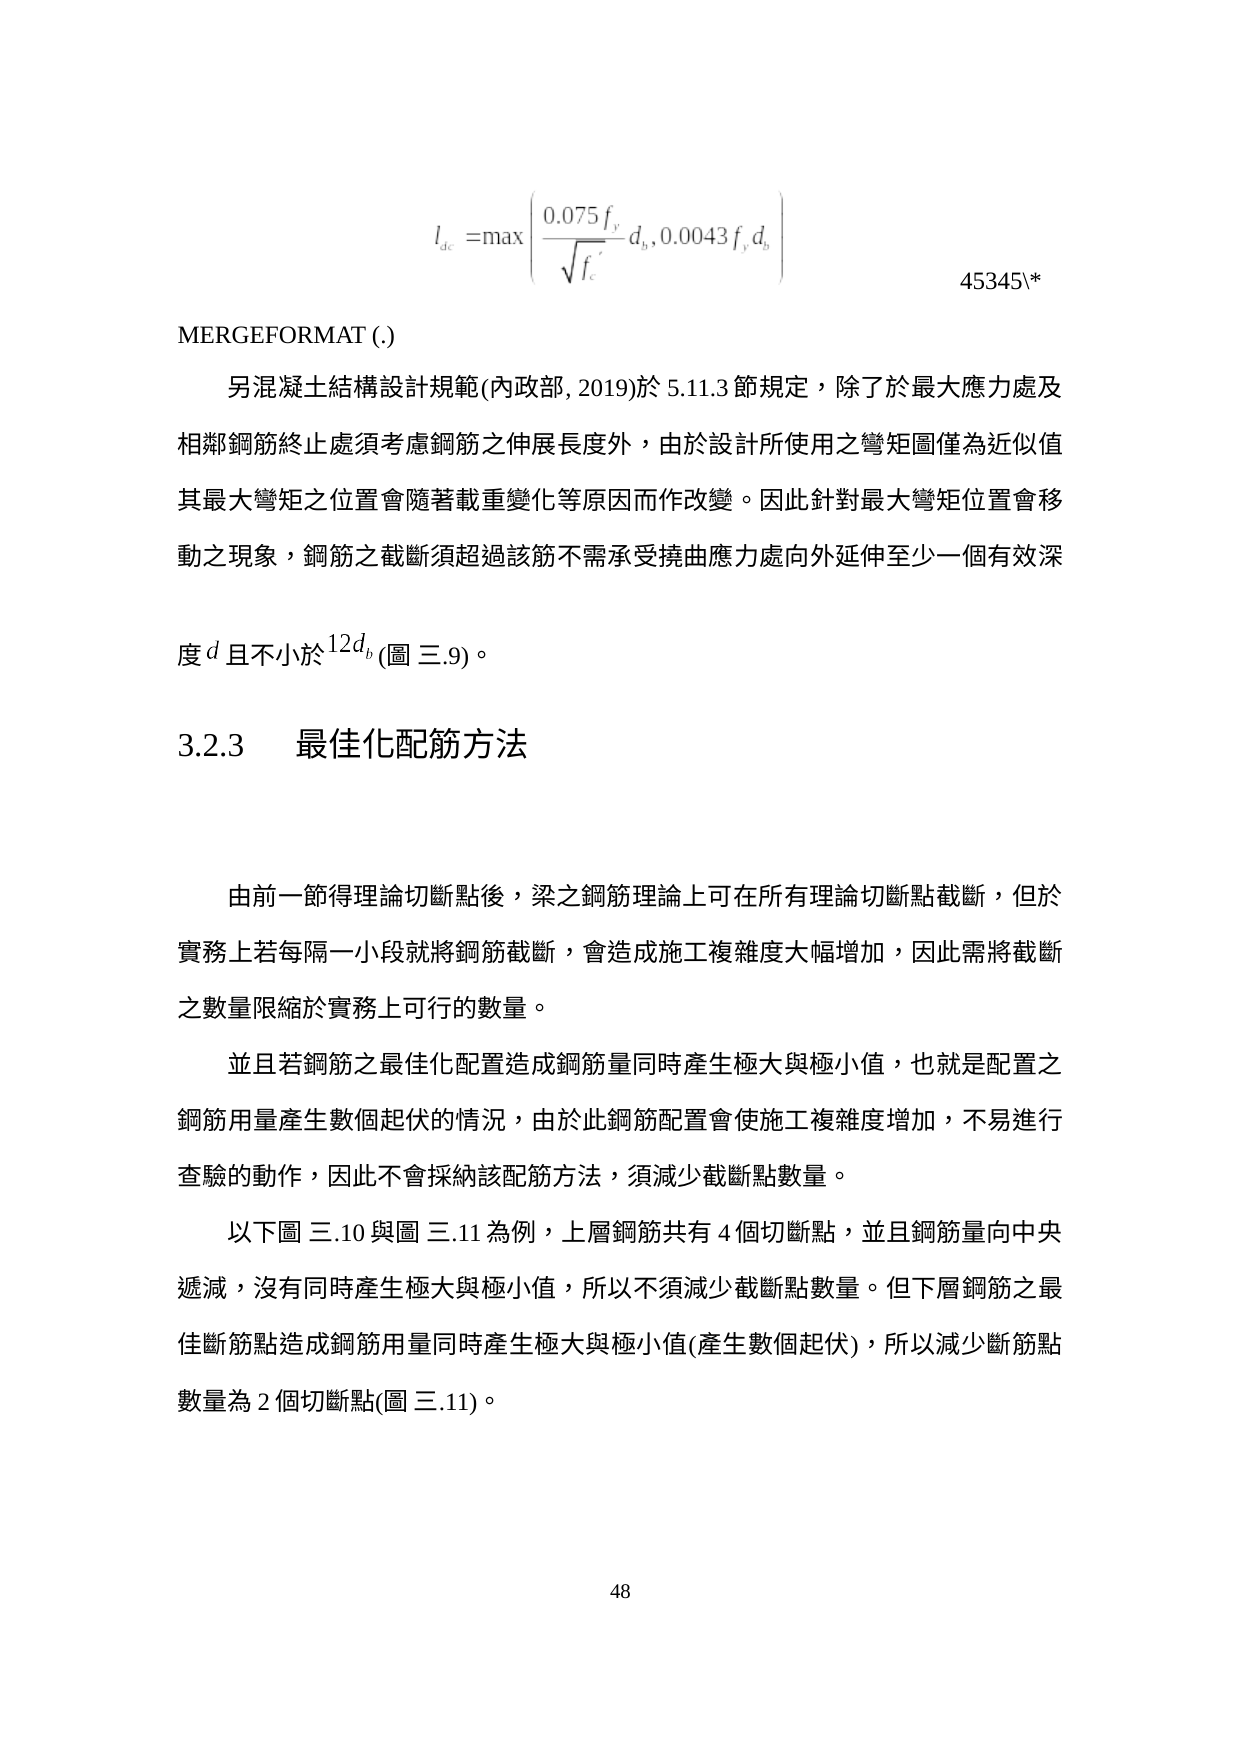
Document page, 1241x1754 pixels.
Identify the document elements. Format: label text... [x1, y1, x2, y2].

text 由前一節得理論切斷點後，梁之鋼筋理論上可在所有理論切斷點截斷，但於實務上若每隔一小段就將鋼筋截斷，會造成施工複雜度大幅增加，因此需將截斷之數量限縮於實務上可行的數量。 [177, 876, 1063, 1026]
subtitle 最佳化配筋方法 [177, 704, 1063, 779]
text 並且若鋼筋之最佳化配置造成鋼筋量同時產生極大與極小值，也就是配置之鋼筋用量產生數個起伏的情況，由於此鋼筋配置會使施工複雜度增加，不易進行查驗的動作，因此不會採納該配筋方法，須減少截斷點數量。 [177, 1044, 1063, 1194]
